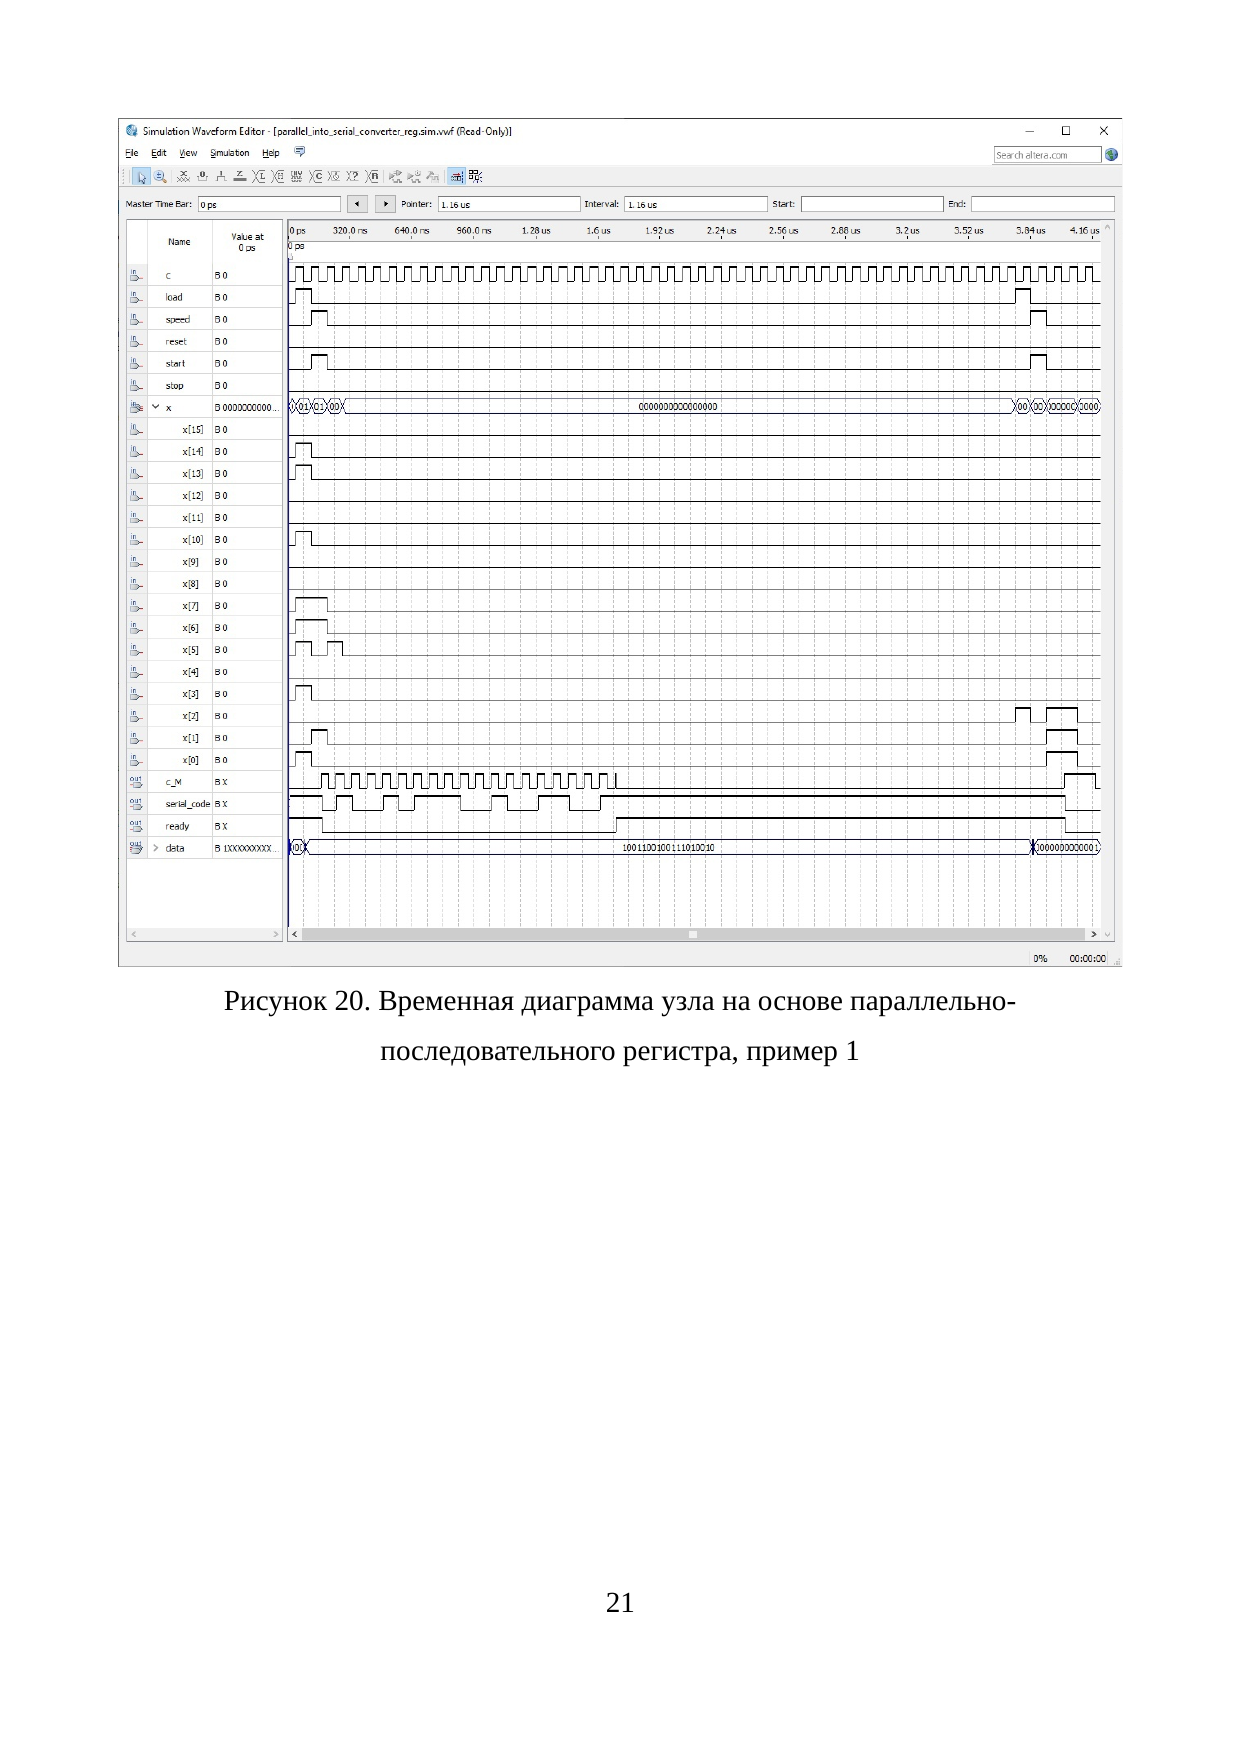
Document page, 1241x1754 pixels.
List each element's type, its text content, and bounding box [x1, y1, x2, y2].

picture [118, 118, 1123, 967]
list Рисунок 20. Временная диаграмма узла на основе параллельно-последовательного регистра, пример 1 [118, 983, 1122, 1067]
